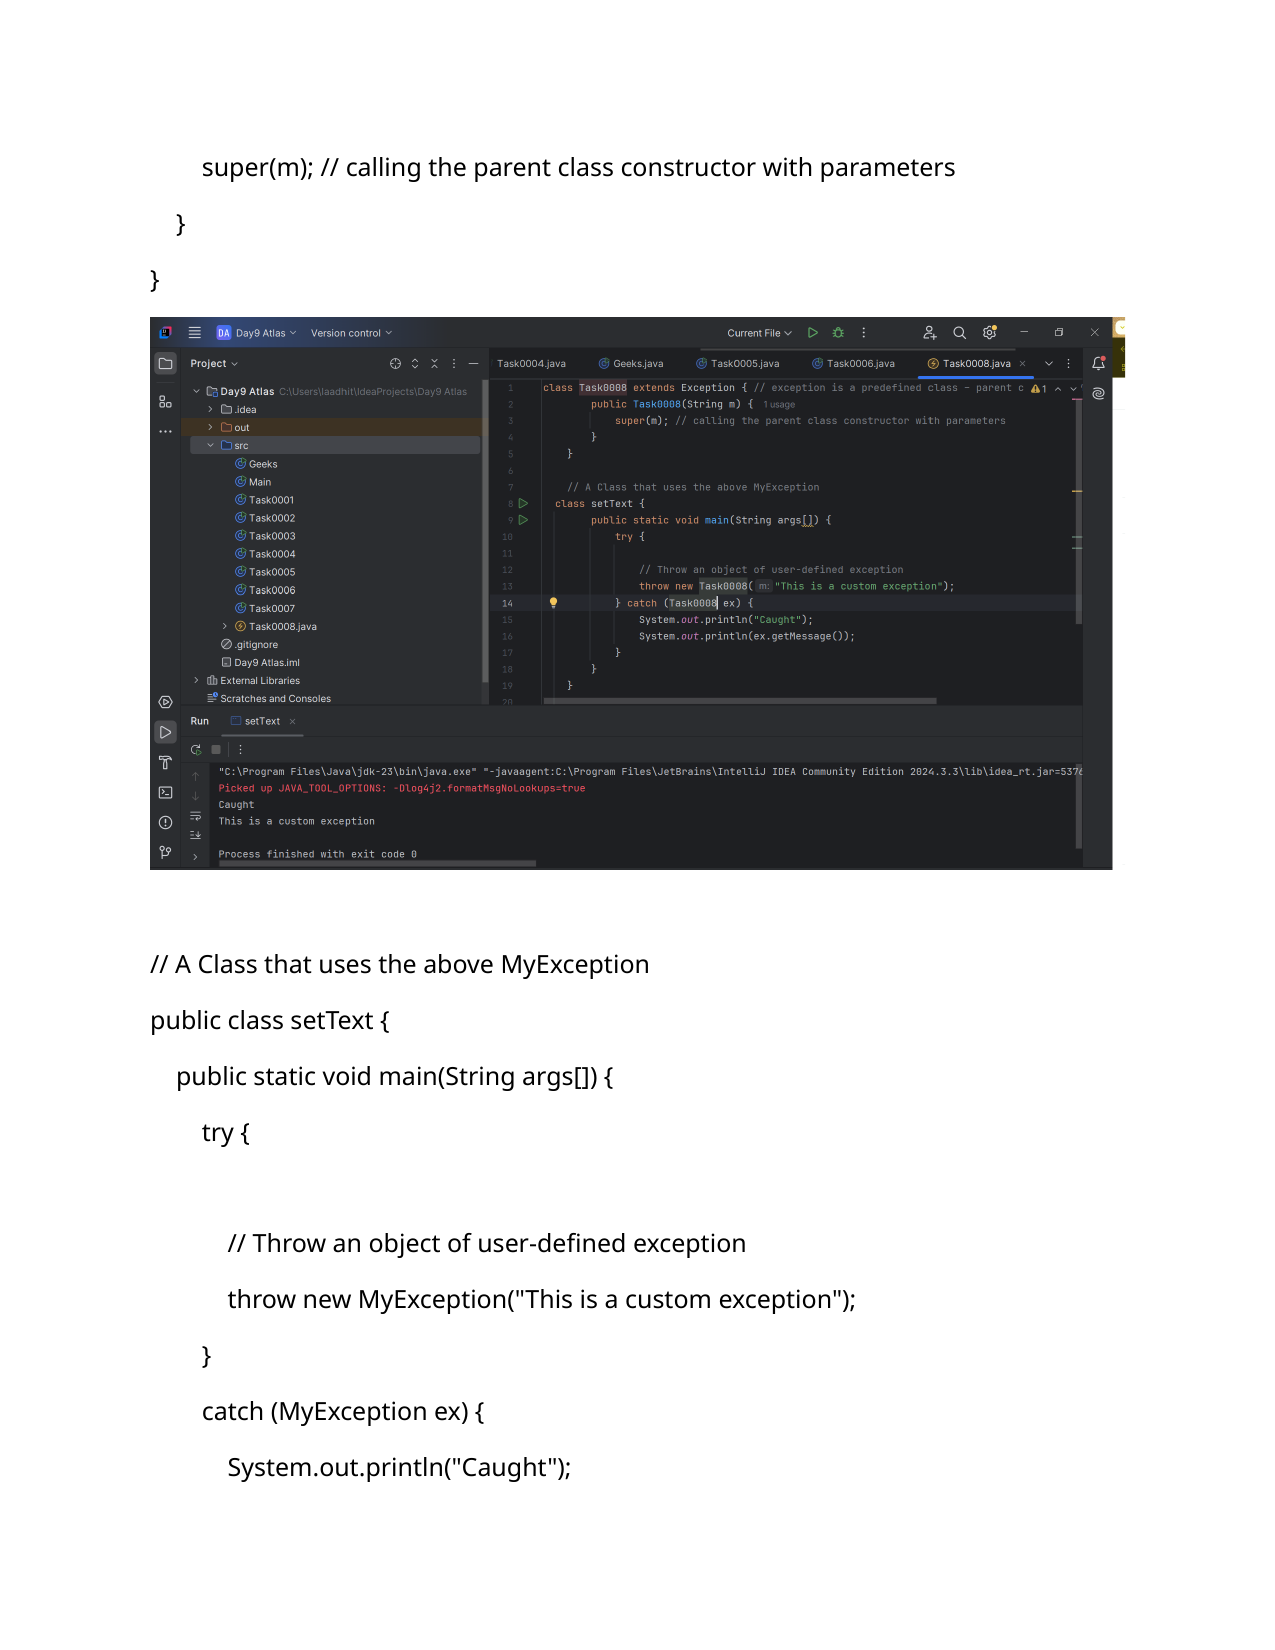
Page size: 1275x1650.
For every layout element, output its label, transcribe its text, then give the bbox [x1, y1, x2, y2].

text // A Class that uses the above MyException [150, 947, 1125, 981]
text super(m); // calling the parent class constructor with parameters [150, 150, 1125, 184]
text catch (MyException ex) { [150, 1394, 1125, 1428]
text try { [150, 1114, 1125, 1148]
text } [150, 262, 1125, 296]
picture [150, 317, 1125, 870]
text } [150, 1338, 1125, 1372]
text } [150, 206, 1125, 240]
text throw new MyException("This is a custom exception"); [150, 1282, 1125, 1316]
text // Throw an object of user-defined exception [150, 1226, 1125, 1260]
text public static void main(String args[]) { [150, 1059, 1125, 1093]
text System.out.println("Caught"); [150, 1449, 1125, 1483]
text public class setText { [150, 1003, 1125, 1037]
